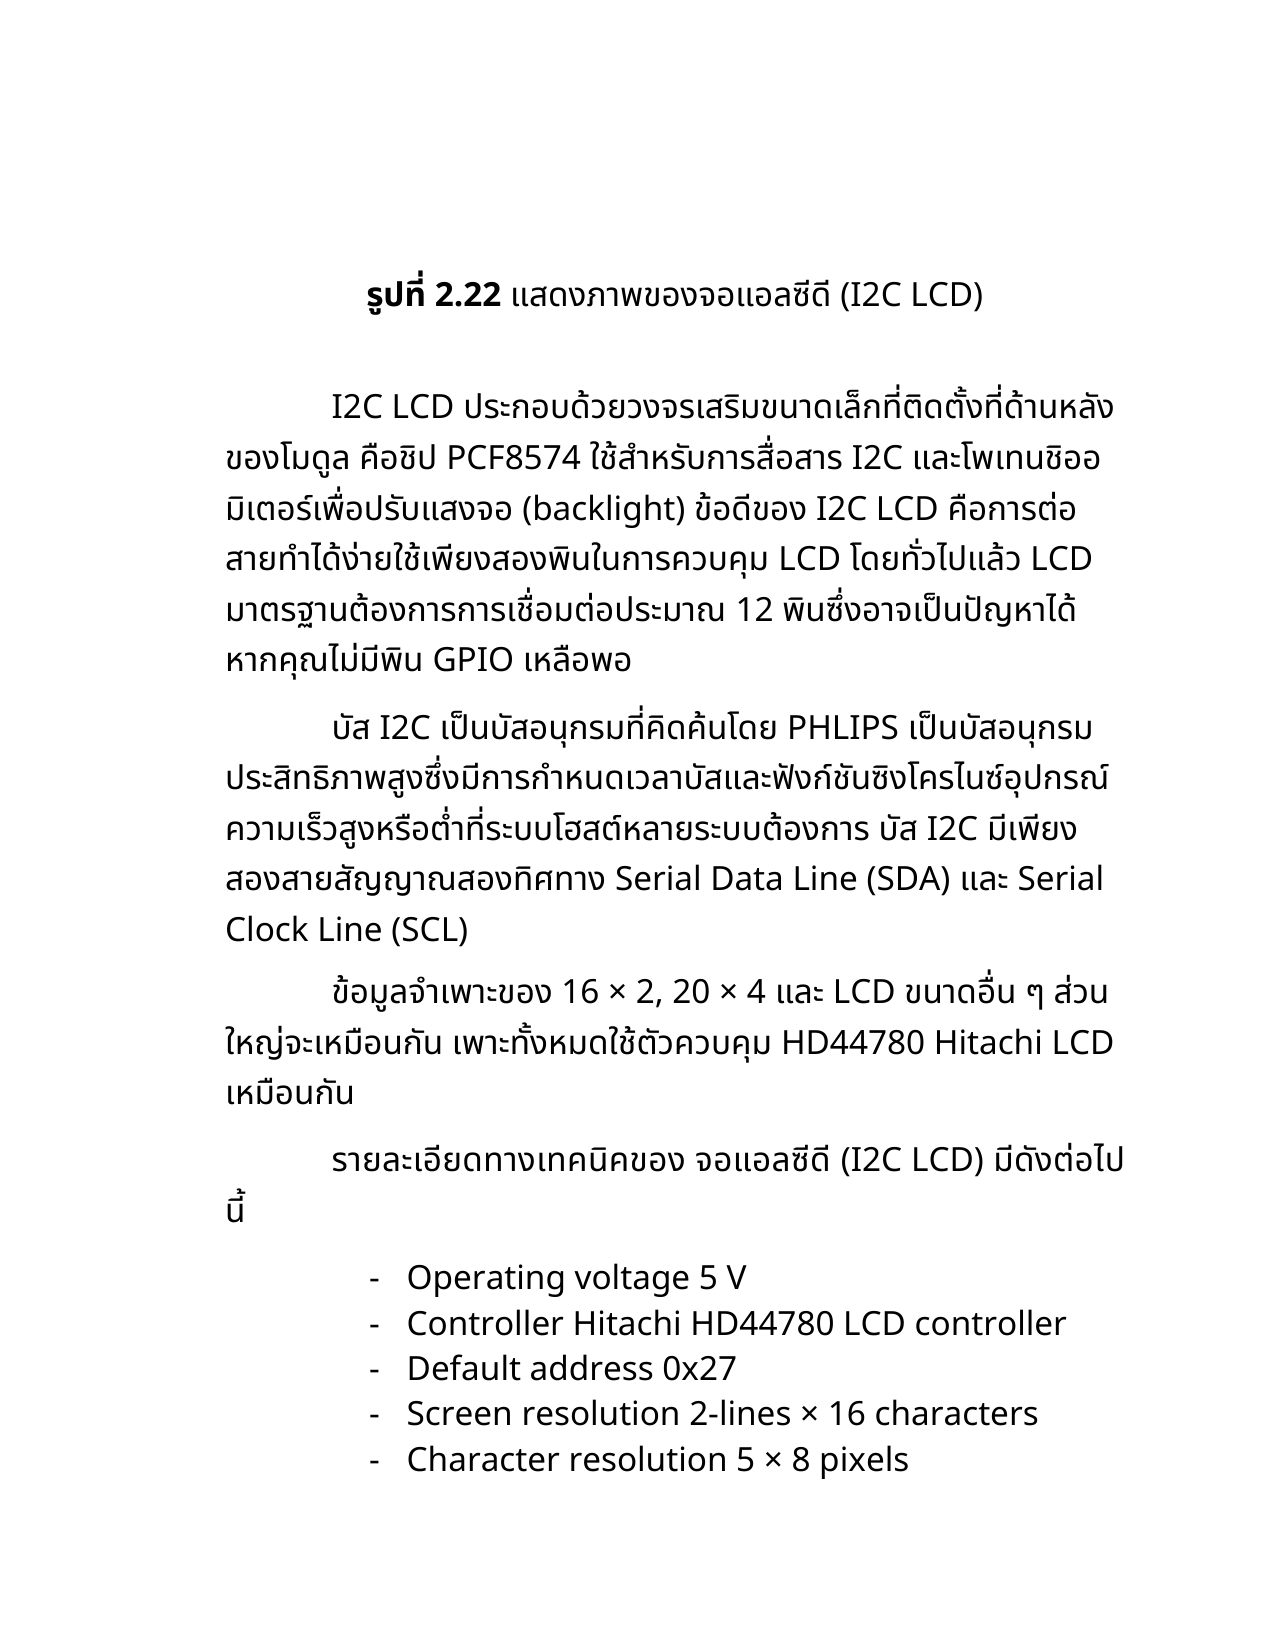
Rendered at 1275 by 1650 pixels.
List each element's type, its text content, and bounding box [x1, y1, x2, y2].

list Character resolution 5 × 8 pixels [369, 1436, 1125, 1481]
list Default address 0x27 [369, 1345, 1125, 1390]
list Operating voltage 5 V [369, 1254, 1125, 1299]
list Screen resolution 2-lines × 16 characters [369, 1390, 1125, 1436]
text ข้อมูลจำเพาะของ 16 × 2, 20 × 4 และ LCD ขนาดอื่น ๆ ส่วนใหญ่จะเหมือนกัน เพาะทั้งหมดใช้ตัวควบคุม HD44780 Hitachi LCD เหมือนกัน [225, 968, 1125, 1119]
text I2C LCD ประกอบด้วยวงจรเสริมขนาดเล็กที่ติดตั้งที่ด้านหลังของโมดูล คือชิป PCF8574 ใช้สำหรับการสื่อสาร I2C และโพเทนชิออมิเตอร์เพื่อปรับแสงจอ (backlight) ข้อดีของ I2C LCD คือการต่อสายทำได้ง่ายใช้เพียงสองพินในการควบคุม LCD โดยทั่วไปแล้ว LCD มาตรฐานต้องการการเชื่อมต่อประมาณ 12 พินซึ่งอาจเป็นปัญหาได้หากคุณไม่มีพิน GPIO เหลือพอ [225, 383, 1125, 687]
text รายละเอียดทางเทคนิคของ จอแอลซีดี (I2C LCD) มีดังต่อไปนี้ [225, 1136, 1125, 1237]
list Controller Hitachi HD44780 LCD controller [369, 1299, 1125, 1345]
table_header รูปที่ 2.22 แสดงภาพของจอแอลซีดี (I2C LCD) [225, 225, 1124, 321]
text บัส I2C เป็นบัสอนุกรมที่คิดค้นโดย PHLIPS เป็นบัสอนุกรมประสิทธิภาพสูงซึ่งมีการกำหนดเวลาบัสและฟังก์ชันซิงโครไนซ์อุปกรณ์ความเร็วสูงหรือต่ำที่ระบบโฮสต์หลายระบบต้องการ บัส I2C มีเพียงสองสายสัญญาณสองทิศทาง Serial Data Line (SDA) และ Serial Clock Line (SCL) [225, 703, 1125, 951]
